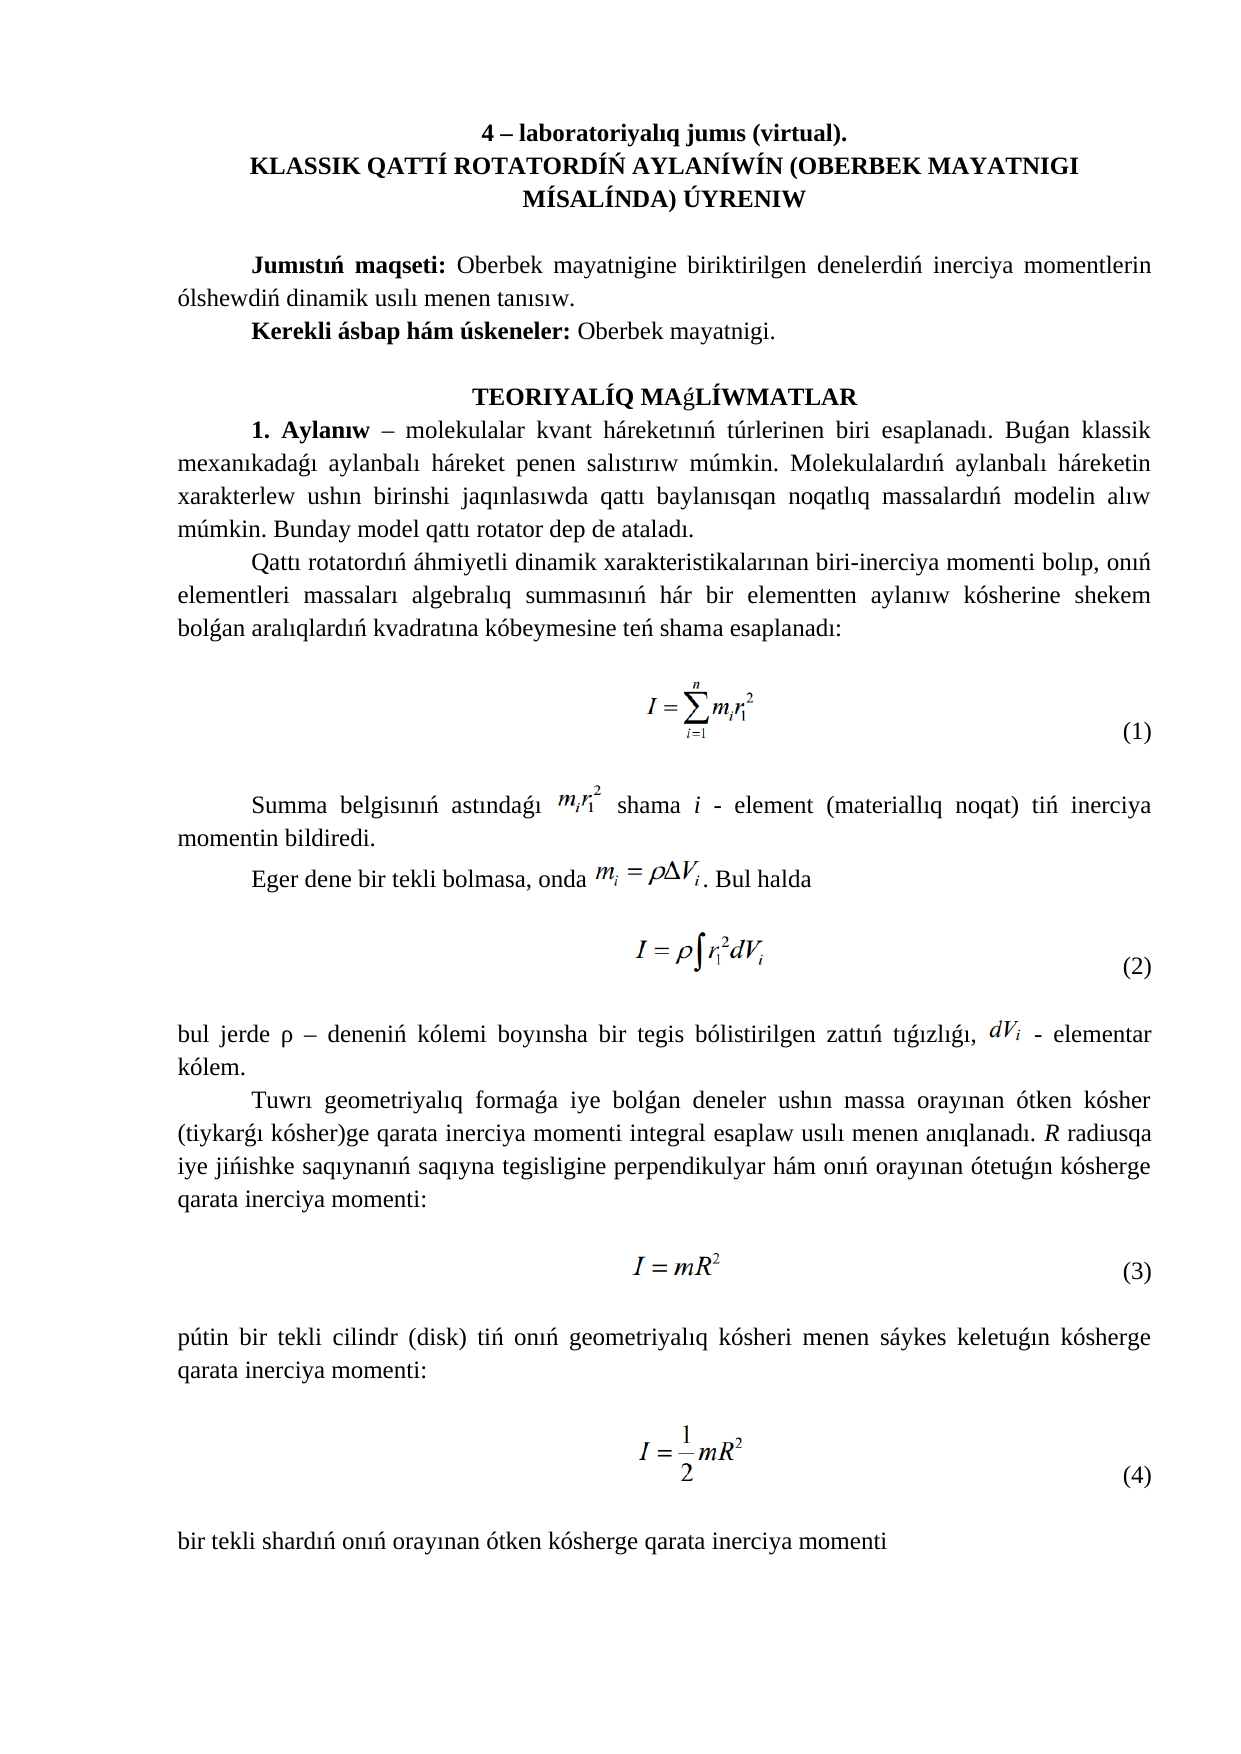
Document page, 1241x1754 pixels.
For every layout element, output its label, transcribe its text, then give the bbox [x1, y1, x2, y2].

text Eger dene bir tekli bolmasa, onda . Bul halda [177, 856, 1152, 893]
picture [593, 856, 703, 888]
text 1. Aylanıw – molekulalar kvant háreketınıń túrlerinen biri esaplanadı. Buǵan klassik mexanıkadaǵı aylanbalı háreket penen salıstırıw múmkin. Molekulalardıń aylanbalı háreketin xarakterlew ushın birinshi jaqınlasıwda qattı baylanısqan noqatlıq massalardıń modelin alıw múmkin. Bunday model qattı rotator dep de ataladı. [177, 415, 1152, 543]
picture [630, 1250, 722, 1280]
text (1) [177, 679, 1152, 745]
text bir tekli shardıń onıń orayınan ótken kósherge qarata inerciya momenti [177, 1526, 1152, 1554]
picture [637, 1421, 746, 1483]
text 4 – laboratoriyalıq jumıs (virtual). [177, 118, 1152, 147]
text (2) [177, 930, 1152, 980]
picture [988, 1017, 1024, 1043]
text TEORIYALÍQ MAǵLÍWMATLAR [177, 382, 1152, 411]
text Summa belgisınıń astındaǵı shama i - element (materiallıq noqat) tiń inerciya momentin bildiredi. [177, 781, 1152, 852]
picture [632, 930, 767, 975]
text (3) [177, 1250, 1152, 1285]
text Kerekli ásbap hám úskeneler: Oberbek mayatnigi. [177, 316, 1152, 345]
picture [643, 678, 757, 740]
text pútin bir tekli cilindr (disk) tiń onıń geometriyalıq kósheri menen sáykes keletuǵın kósherge qarata inerciya momenti: [177, 1322, 1152, 1384]
picture [554, 781, 605, 814]
text (4) [177, 1421, 1152, 1488]
text Jumıstıń maqseti: Oberbek mayatnigine biriktirilgen denelerdiń inerciya momentlerin ólshewdiń dinamik usılı menen tanısıw. [177, 250, 1152, 312]
text Qattı rotatordıń áhmiyetli dinamik xarakteristikalarınan biri-inerciya momenti bolıp, onıń elementleri massaları algebralıq summasınıń hár bir elementten aylanıw kósherine shekem bolǵan aralıqlardıń kvadratına kóbeymesine teń shama esaplanadı: [177, 547, 1152, 642]
text bul jerde ρ – deneniń kólemi boyınsha bir tegis bólistirilgen zattıń tıǵızlıǵı, - elementar kólem. [177, 1017, 1152, 1081]
text Tuwrı geometriyalıq formaǵa iye bolǵan deneler ushın massa orayınan ótken kósher (tiykarǵı kósher)ge qarata inerciya momenti integral esaplaw usılı menen anıqlanadı. R radiusqa iye jińishke saqıynanıń saqıyna tegisligine perpendikulyar hám onıń orayınan ótetuǵın kósherge qarata inerciya momenti: [177, 1085, 1152, 1213]
text KLASSIK QATTÍ ROTATORDÍŃ AYLANÍWÍN (OBERBEK MAYATNIGI MÍSALÍNDA) ÚYRENIW [177, 151, 1152, 213]
